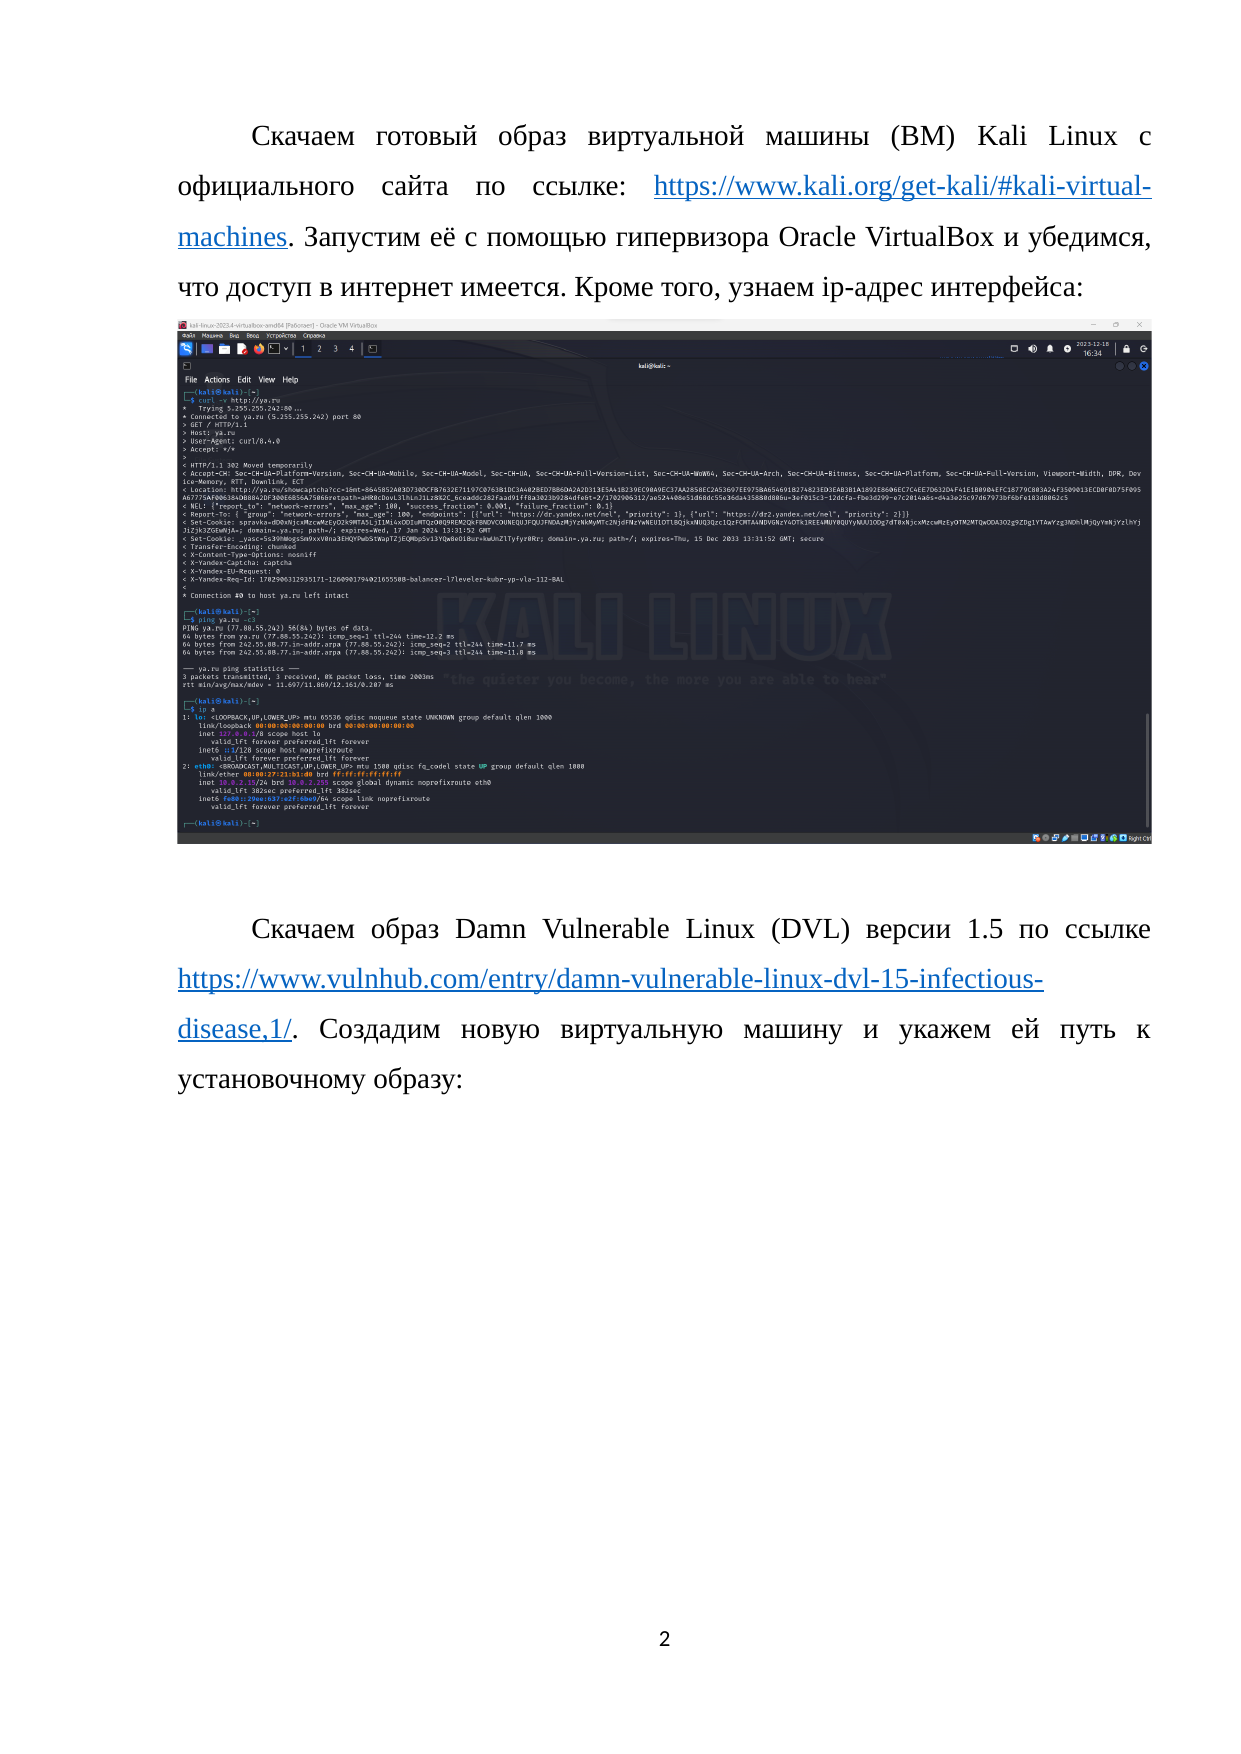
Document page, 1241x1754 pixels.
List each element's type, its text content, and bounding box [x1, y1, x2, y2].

picture [177, 319, 1152, 844]
text Скачаем образ Damn Vulnerable Linux (DVL) версии 1.5 по ссылке https://www.vulnhub.com/entry/damn-vulnerable-linux-dvl-15-infectious-disease,1/. Создадим новую виртуальную машину и укажем ей путь к установочному образу: [177, 911, 1152, 1095]
text Скачаем готовый образ виртуальной машины (ВМ) Kali Linux с официального сайта по ссылке: https://www.kali.org/get-kali/#kali-virtual-machines. Запустим её с помощью гипервизора Oracle VirtualBox и убедимся, что доступ в интернет имеется. Кроме того, узнаем ip-адрес интерфейса: [177, 118, 1152, 303]
